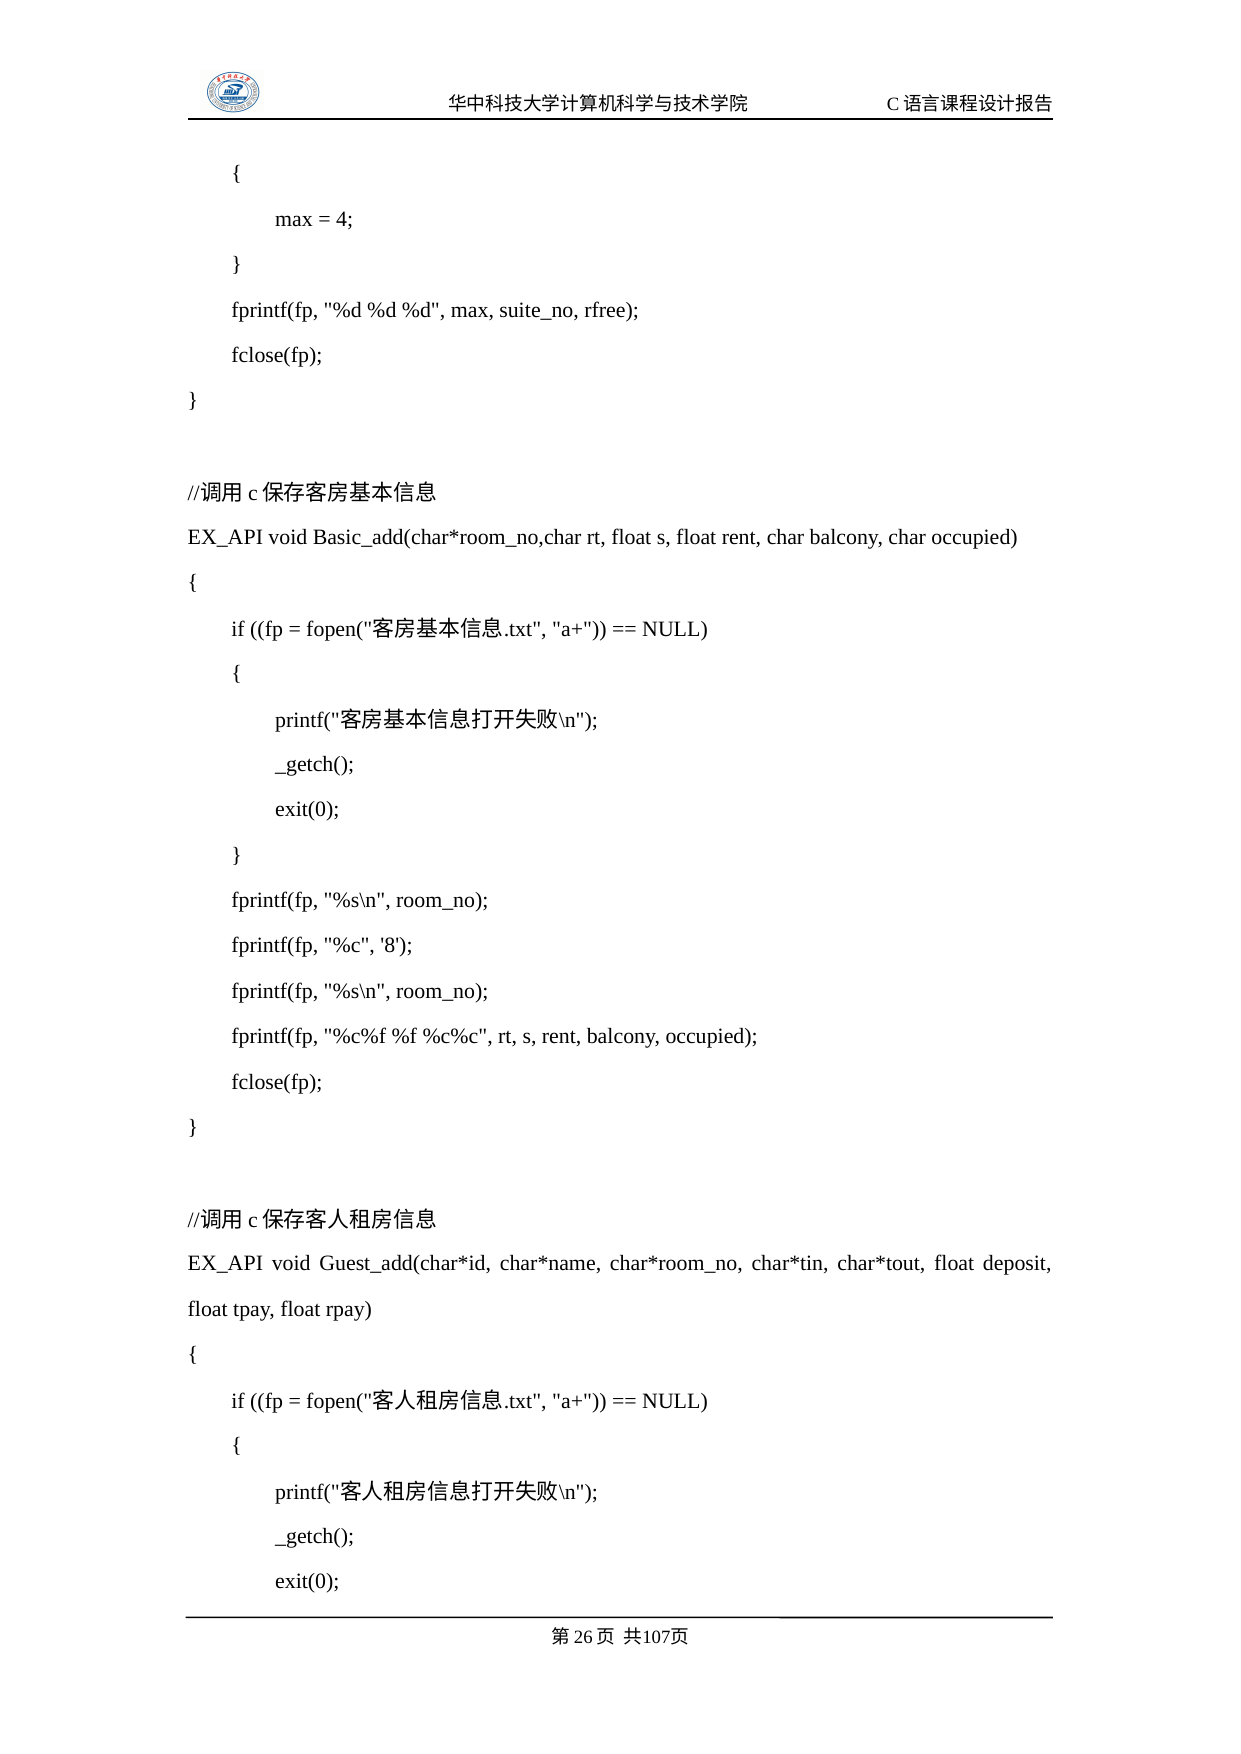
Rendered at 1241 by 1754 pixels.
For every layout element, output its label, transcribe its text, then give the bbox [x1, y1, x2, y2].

text fprintf(fp, "%d %d %d", max, suite_no, rfree); [187, 287, 1053, 332]
text //调用c保存客人租房信息 [187, 1195, 1053, 1240]
text printf("客人租房信息打开失败\n"); [187, 1467, 1053, 1513]
picture [200, 70, 264, 113]
text fclose(fp); [187, 1059, 1053, 1104]
text _getch(); [187, 741, 1053, 786]
text fprintf(fp, "%c%f %f %c%c", rt, s, rent, balcony, occupied); [187, 1013, 1053, 1059]
text } [187, 1104, 1053, 1149]
text //调用c保存客房基本信息 [187, 468, 1053, 514]
text { [187, 1422, 1053, 1467]
text fprintf(fp, "%c", '8'); [187, 922, 1053, 968]
text EX_API void Basic_add(char*room_no,char rt, float s, float rent, char balcony, char occupied) [187, 514, 1053, 559]
text if ((fp = fopen("客人租房信息.txt", "a+")) == NULL) [187, 1377, 1053, 1422]
text { [187, 650, 1053, 695]
text { [187, 150, 1053, 196]
text } [187, 377, 1053, 423]
text { [187, 1331, 1053, 1377]
text { [187, 559, 1053, 604]
text fclose(fp); [187, 332, 1053, 377]
text exit(0); [187, 786, 1053, 832]
text _getch(); [187, 1513, 1053, 1558]
text } [187, 832, 1053, 877]
text printf("客房基本信息打开失败\n"); [187, 695, 1053, 741]
text EX_API void Guest_add(char*id, char*name, char*room_no, char*tin, char*tout, float deposit, float tpay, float rpay) [187, 1240, 1053, 1331]
text exit(0); [187, 1558, 1053, 1604]
text fprintf(fp, "%s\n", room_no); [187, 968, 1053, 1013]
text max = 4; [187, 196, 1053, 241]
text } [187, 241, 1053, 287]
text fprintf(fp, "%s\n", room_no); [187, 877, 1053, 922]
text if ((fp = fopen("客房基本信息.txt", "a+")) == NULL) [187, 604, 1053, 650]
